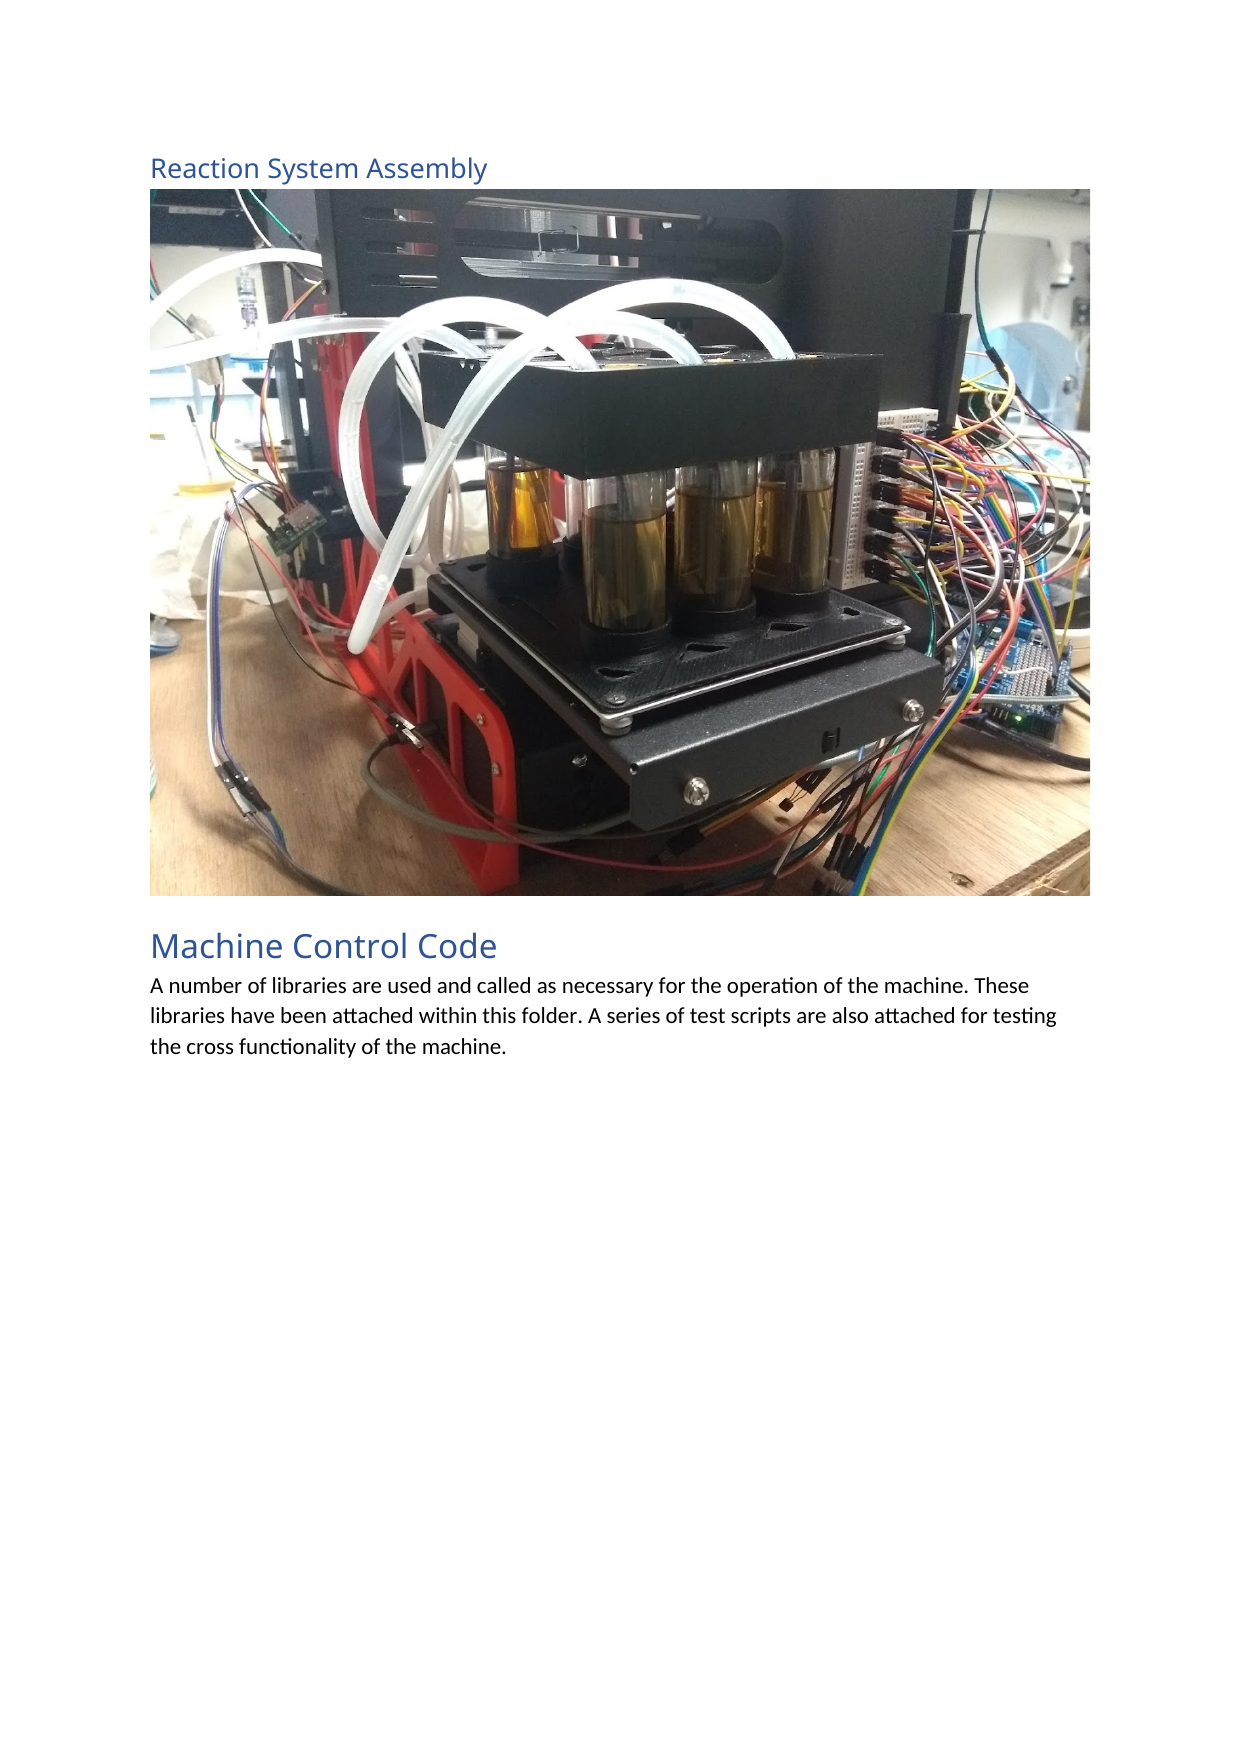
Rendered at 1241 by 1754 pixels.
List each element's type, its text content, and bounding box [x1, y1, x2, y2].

picture [150, 189, 1091, 896]
text A number of libraries are used and called as necessary for the operation of the machine. These libraries have been attached within this folder. A series of test scripts are also attached for testing the cross functionality of the machine. [150, 971, 1090, 1060]
subtitle Reaction System Assembly [150, 150, 1090, 187]
subtitle Machine Control Code [150, 922, 1090, 968]
